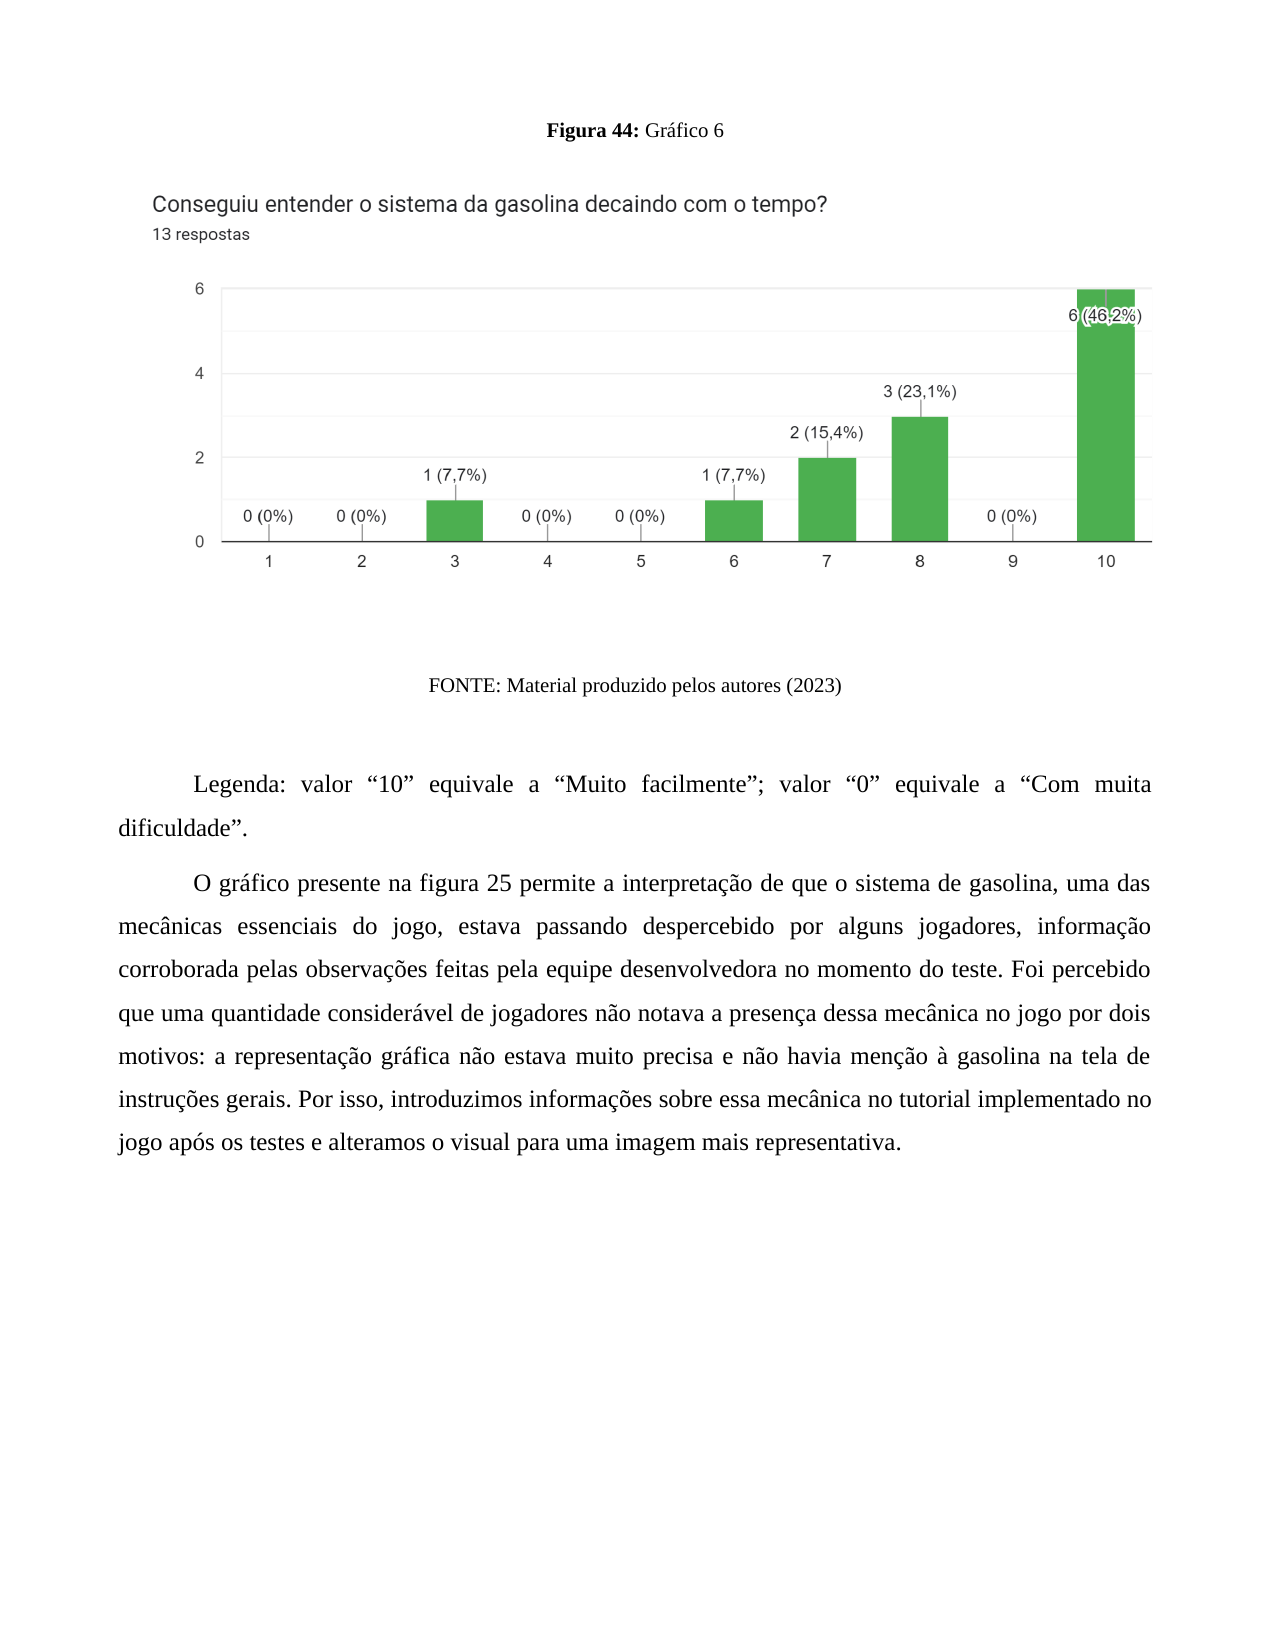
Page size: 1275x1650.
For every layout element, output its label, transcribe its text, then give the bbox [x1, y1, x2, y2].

text O gráfico presente na figura 25 permite a interpretação de que o sistema de gasolina, uma das mecânicas essenciais do jogo, estava passando despercebido por alguns jogadores, informação corroborada pelas observações feitas pela equipe desenvolvedora no momento do teste. Foi percebido que uma quantidade considerável de jogadores não notava a presença dessa mecânica no jogo por dois motivos: a representação gráfica não estava muito precisa e não havia menção à gasolina na tela de instruções gerais. Por isso, introduzimos informações sobre essa mecânica no tutorial implementado no jogo após os testes e alteramos o visual para uma imagem mais representativa. [118, 868, 1152, 1156]
text FONTE: Material produzido pelos autores (2023) [118, 672, 1152, 697]
text Figura 44: Gráfico 6 [118, 118, 1152, 155]
picture [118, 155, 1153, 647]
text Legenda: valor “10” equivale a “Muito facilmente”; valor “0” equivale a “Com muita dificuldade”. [118, 769, 1152, 841]
